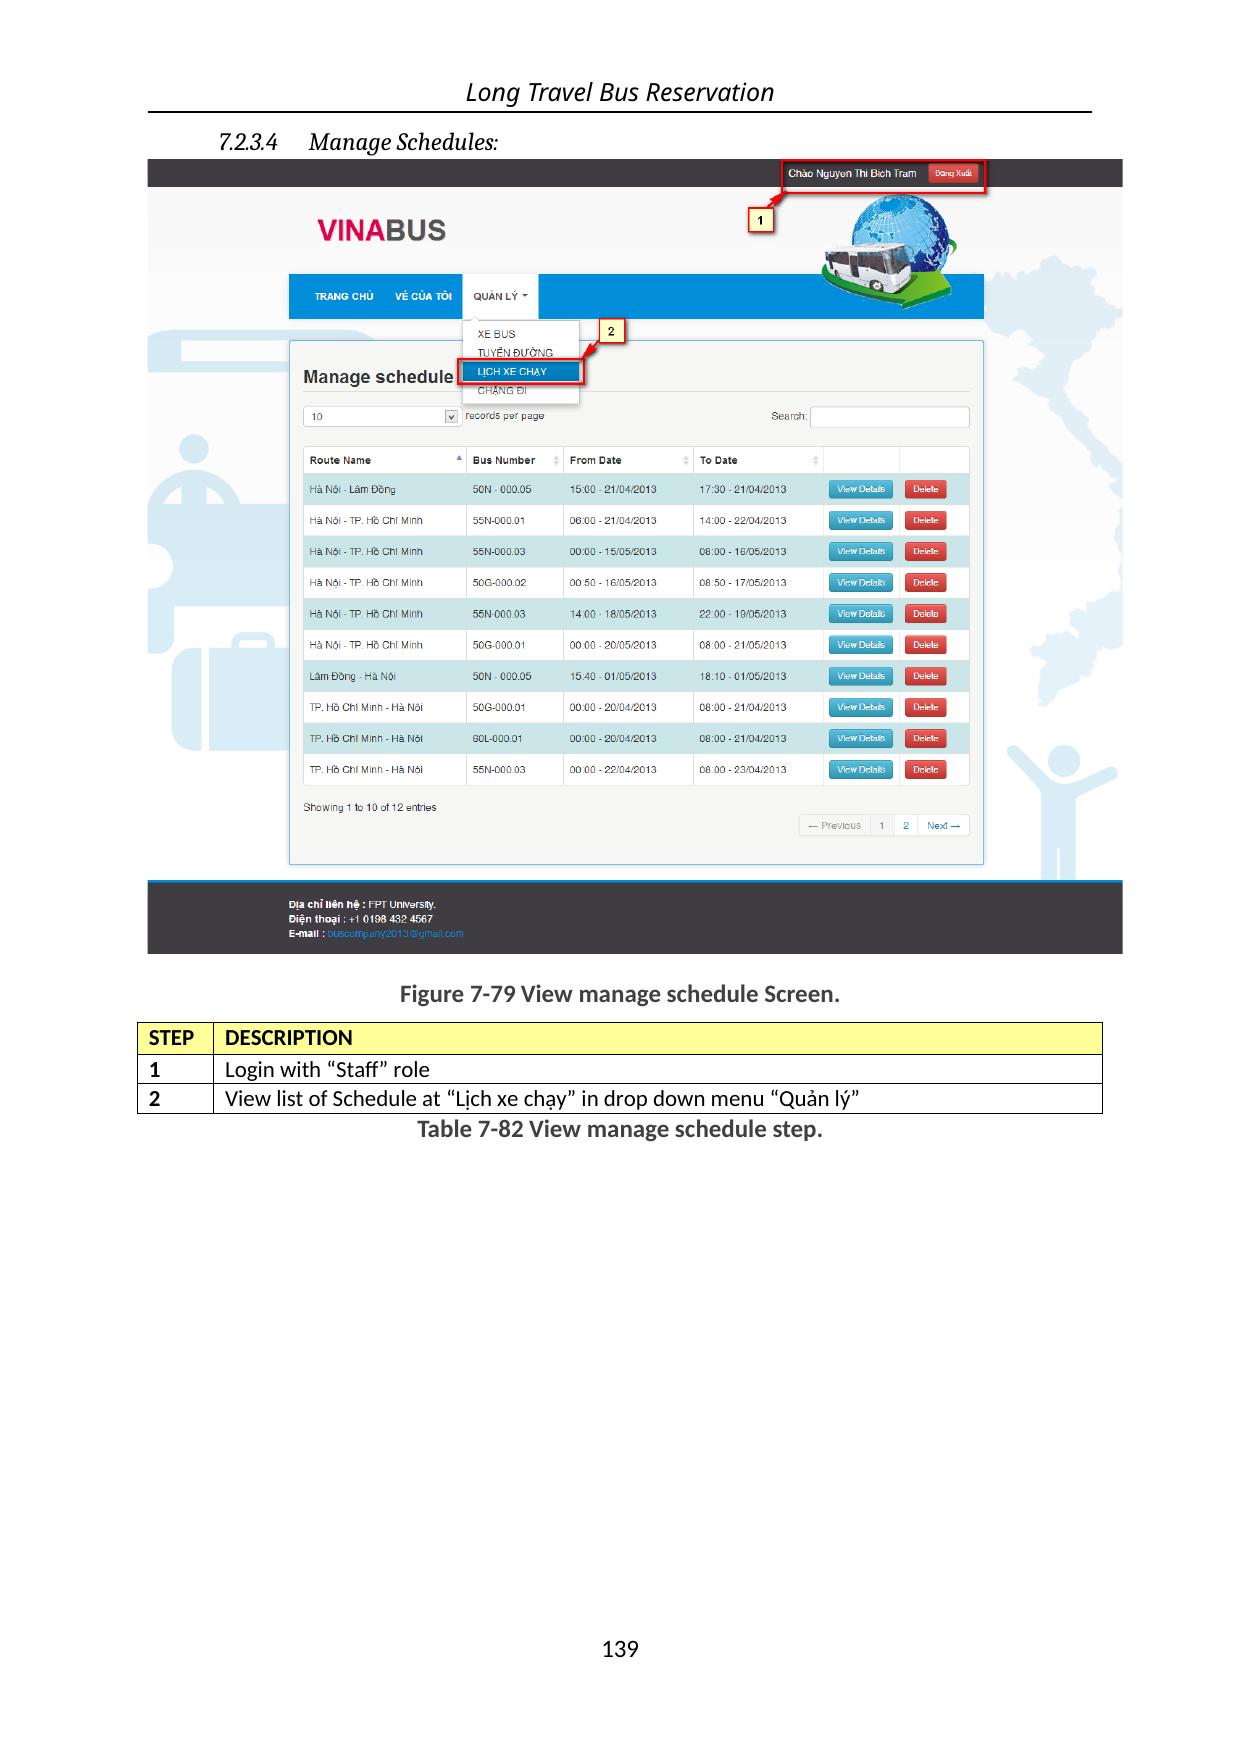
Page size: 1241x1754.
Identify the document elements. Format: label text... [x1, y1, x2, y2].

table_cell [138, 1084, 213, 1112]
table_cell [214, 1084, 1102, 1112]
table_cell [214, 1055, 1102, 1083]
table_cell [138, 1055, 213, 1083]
subtitle Manage Schedules: [218, 128, 1092, 157]
picture [147, 159, 1123, 954]
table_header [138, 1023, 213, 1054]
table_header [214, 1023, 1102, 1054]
